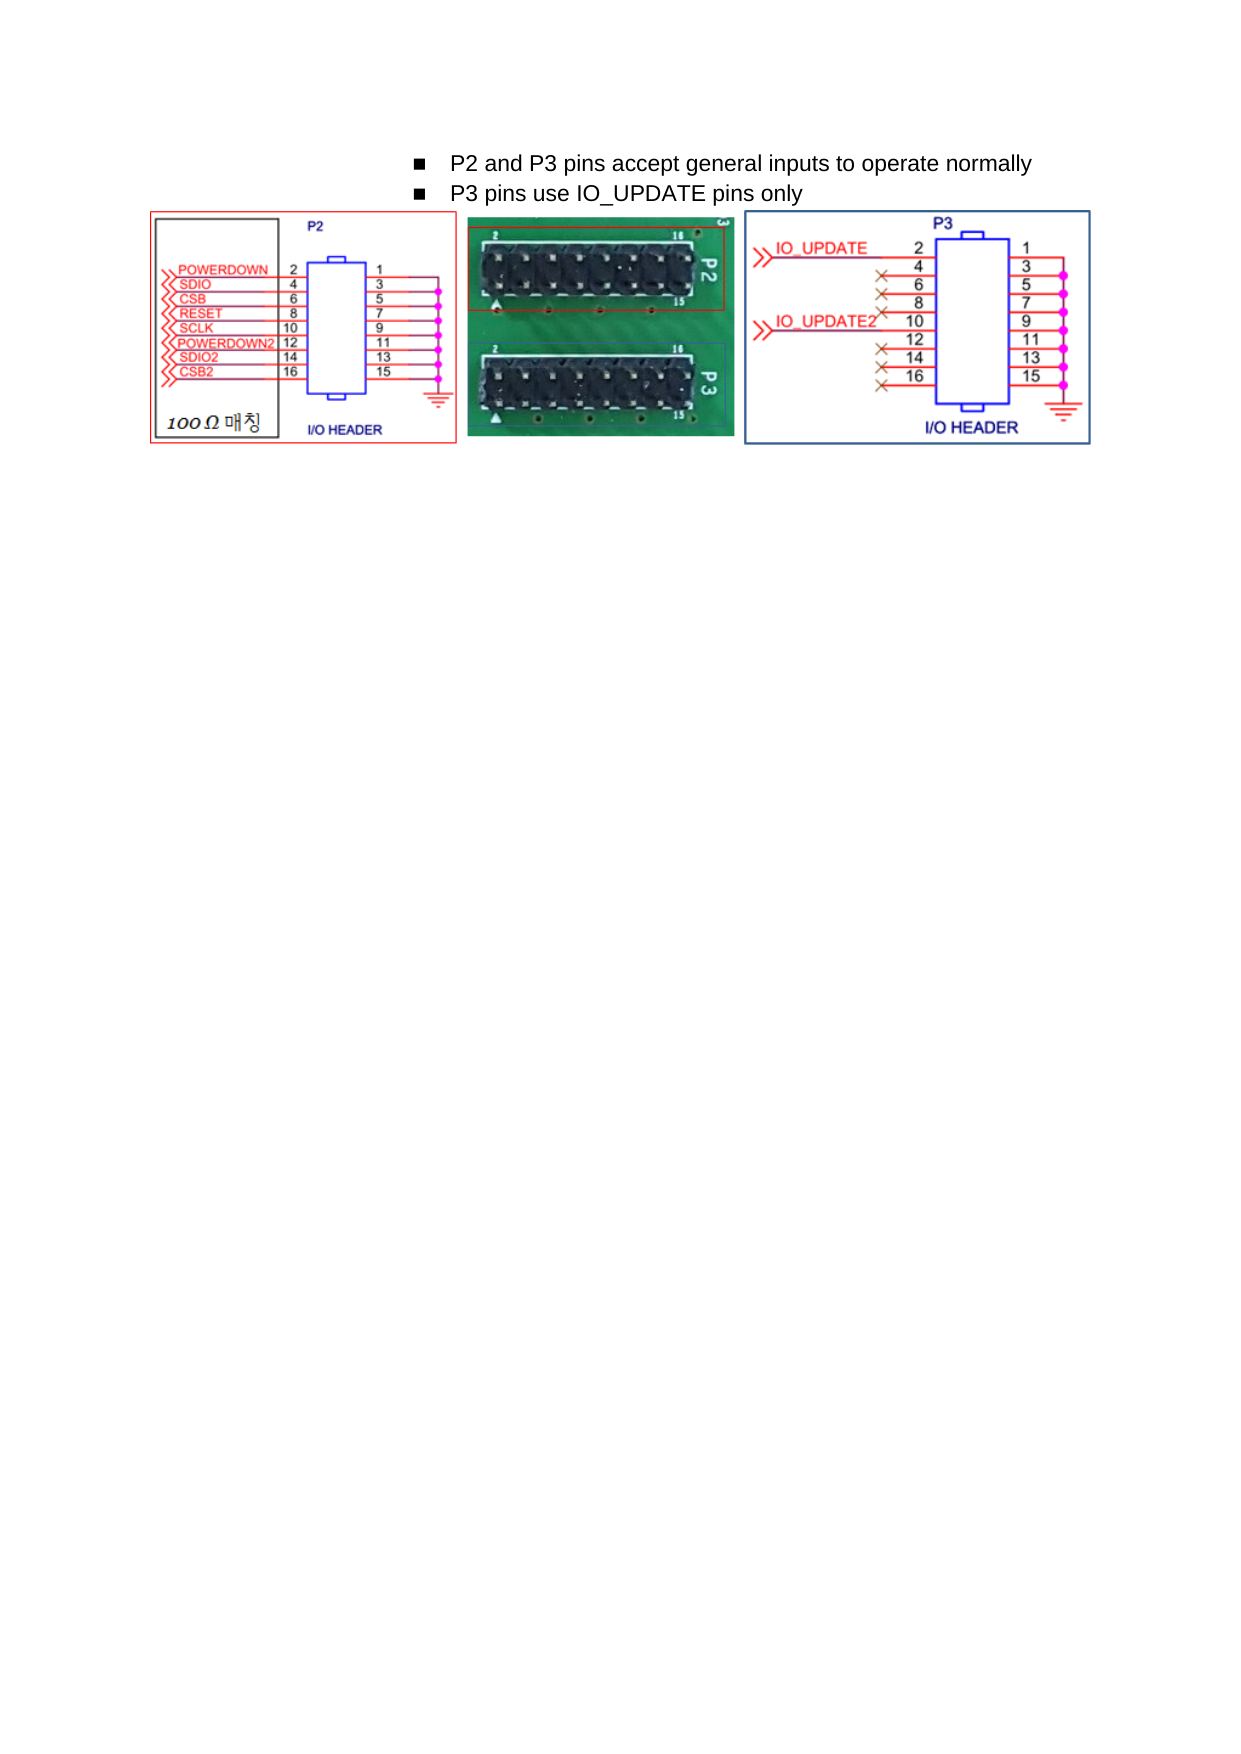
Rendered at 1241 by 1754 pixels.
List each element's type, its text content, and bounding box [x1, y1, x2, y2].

picture [150, 210, 1091, 446]
list P3 pins use IO_UPDATE pins only [412, 180, 1090, 207]
list P2 and P3 pins accept general inputs to operate normally [412, 150, 1090, 176]
